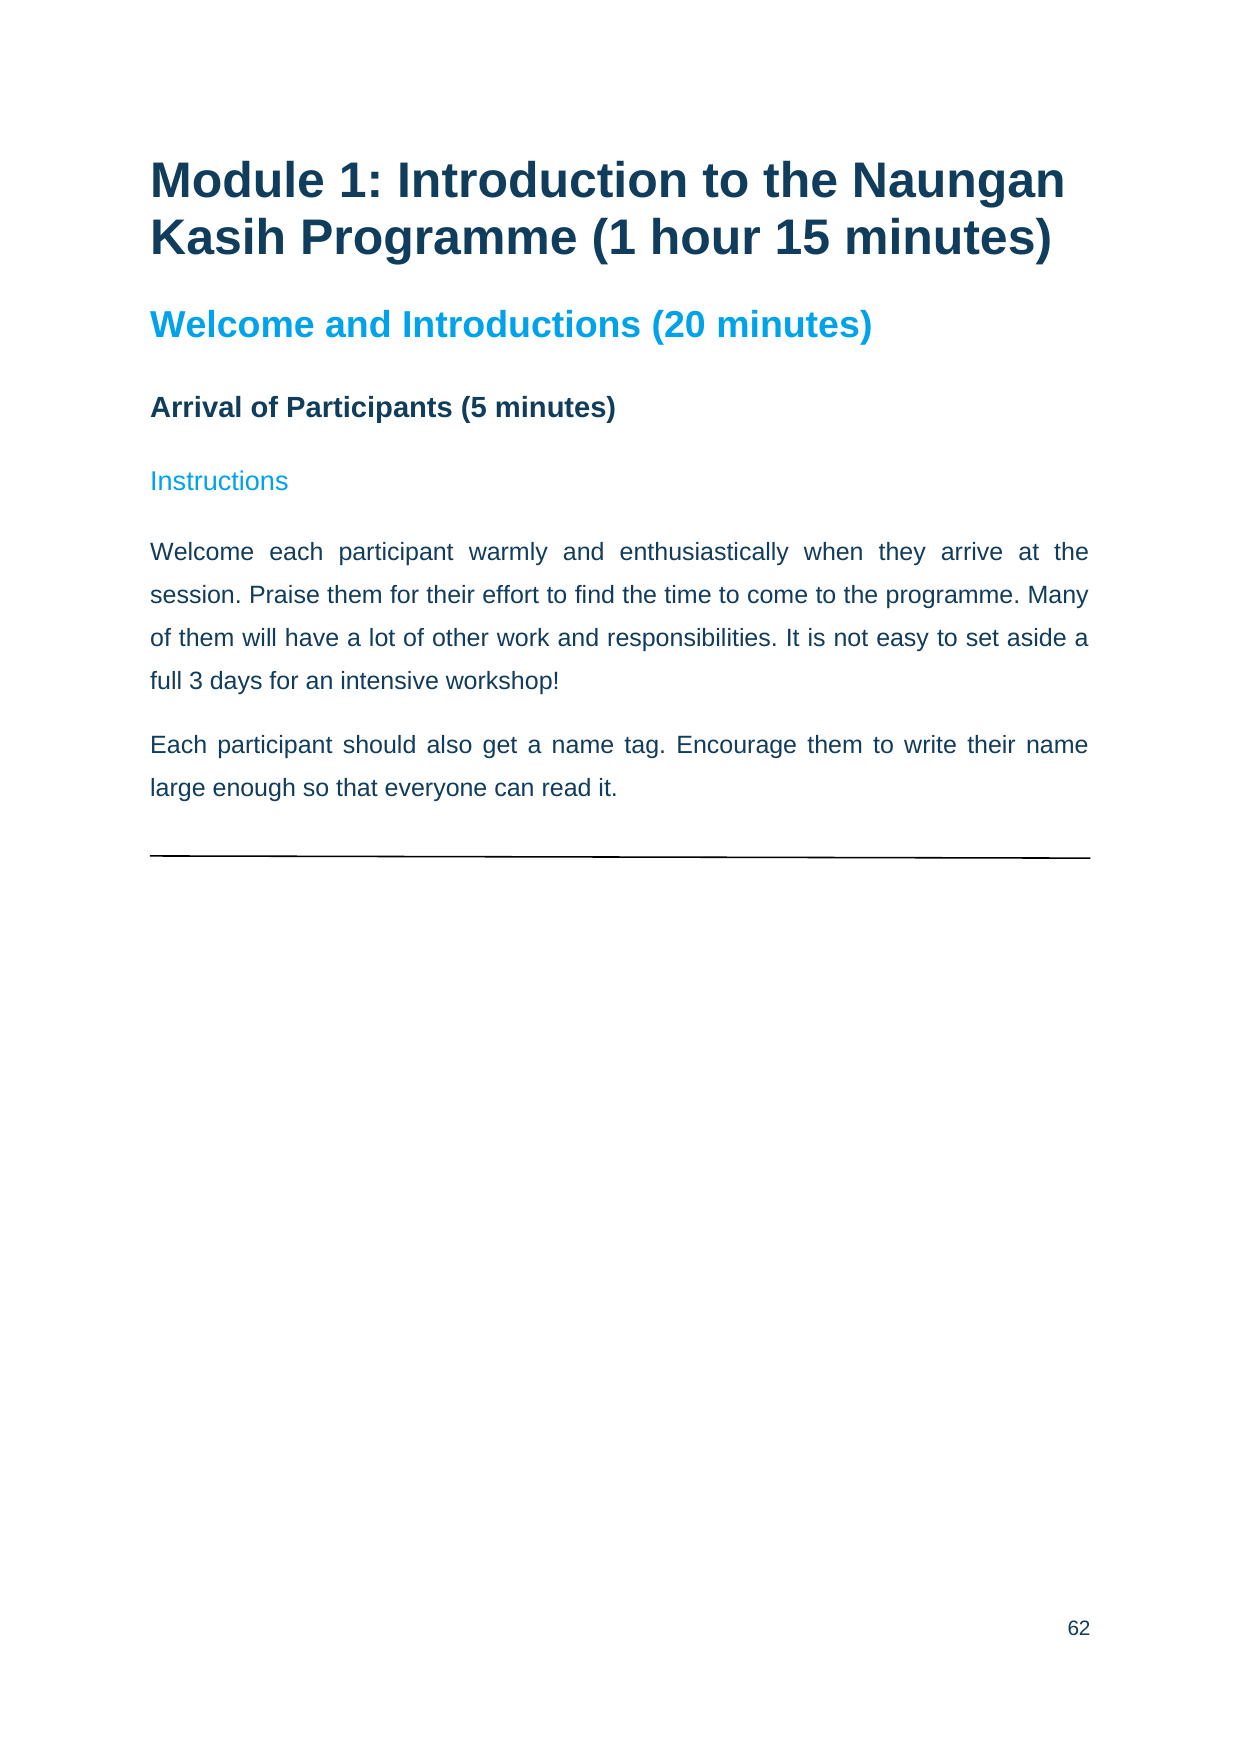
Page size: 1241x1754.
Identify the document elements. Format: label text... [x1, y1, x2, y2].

subtitle Module 1: Introduction to the Naungan Kasih Programme (1 hour 15 minutes) [150, 150, 1090, 265]
subtitle Welcome and Introductions (20 minutes) [150, 302, 1090, 346]
subtitle Instructions [150, 465, 1090, 496]
subtitle Arrival of Participants (5 minutes) [150, 389, 1090, 423]
text Each participant should also get a name tag. Encourage them to write their name large enough so that everyone can read it. [150, 730, 1090, 802]
text Welcome each participant warmly and enthusiastically when they arrive at the session. Praise them for their effort to find the time to come to the programme. Many of them will have a lot of other work and responsibilities. It is not easy to set aside a full 3 days for an intensive workshop! [150, 537, 1090, 695]
